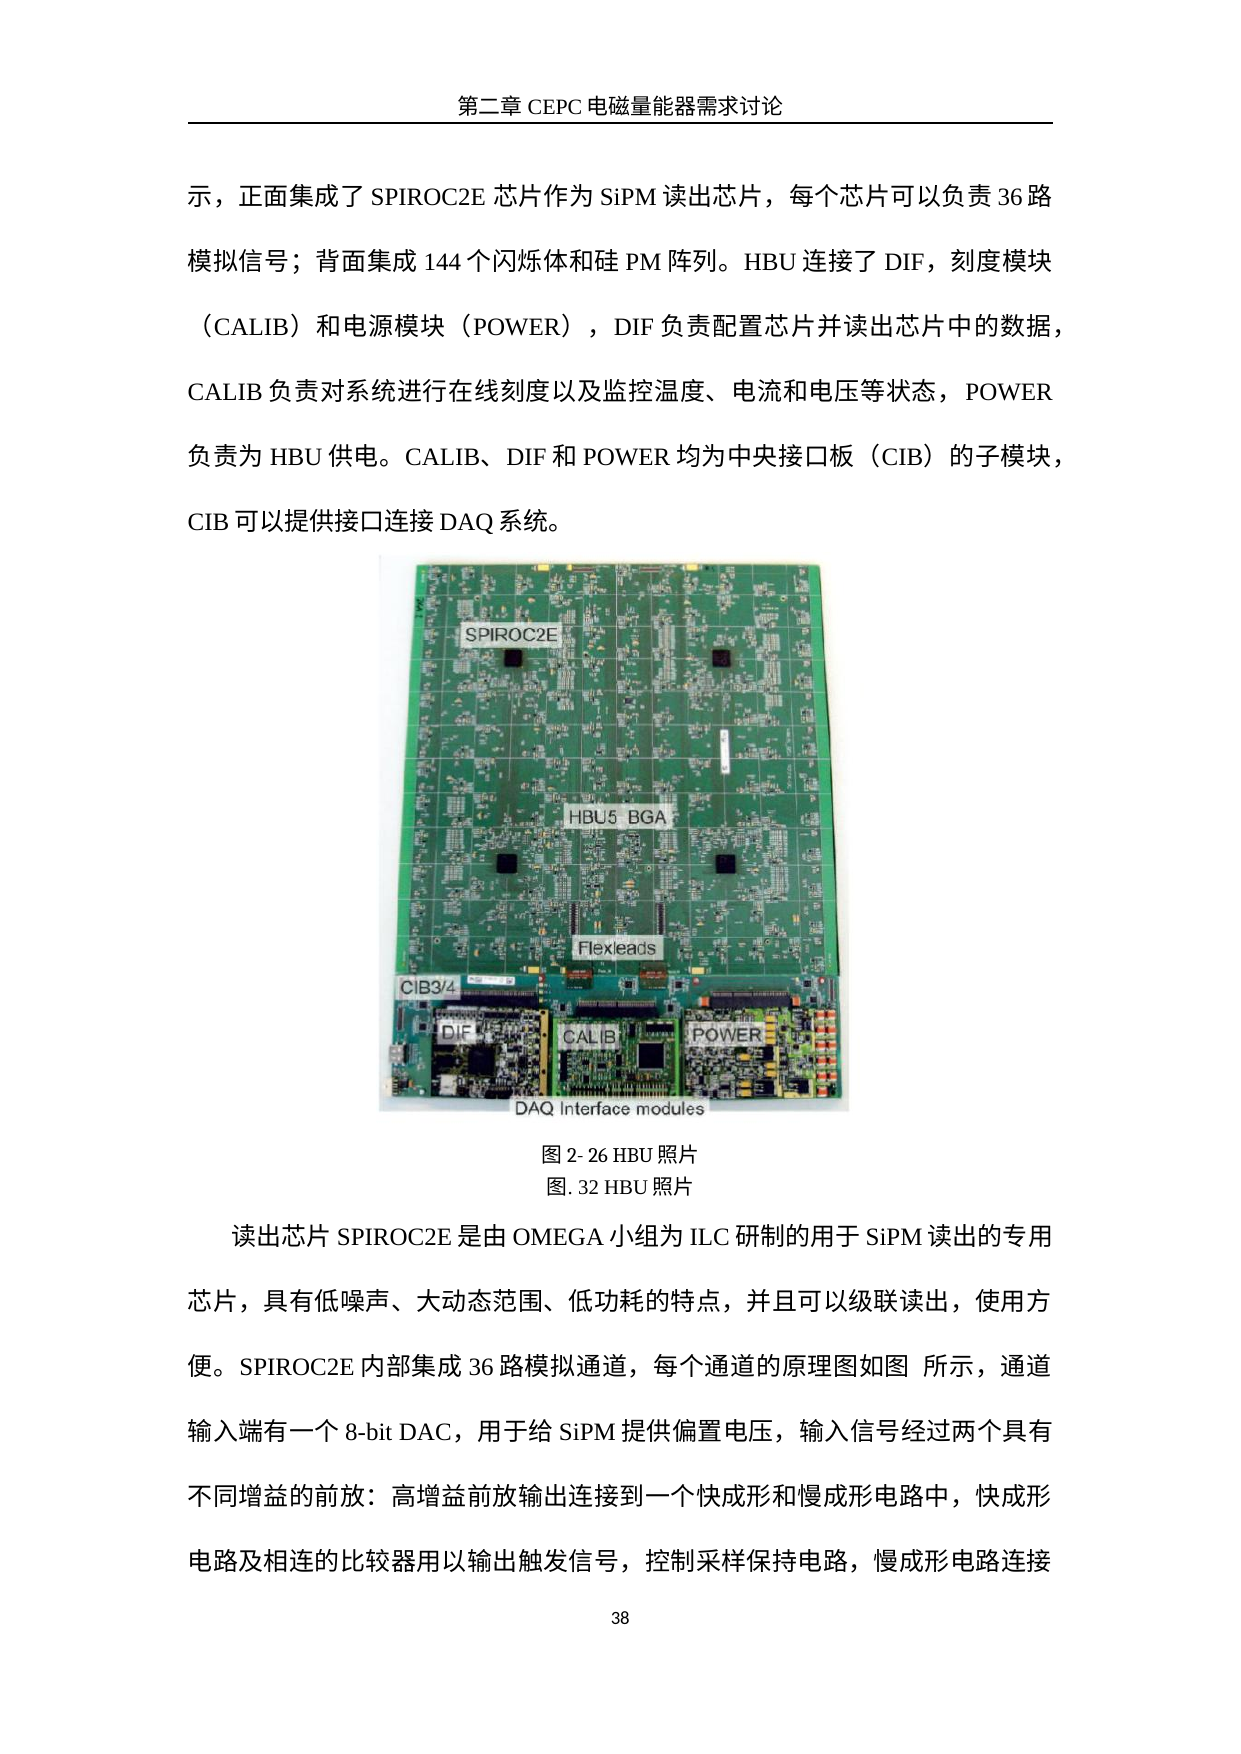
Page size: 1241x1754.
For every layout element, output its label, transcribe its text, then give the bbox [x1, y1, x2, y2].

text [187, 1202, 1053, 1592]
text 图 2- 26 HBU照片 [187, 1137, 1053, 1169]
picture [376, 552, 865, 1131]
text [187, 162, 1053, 552]
text 图. 32 HBU照片 [187, 1169, 1053, 1202]
